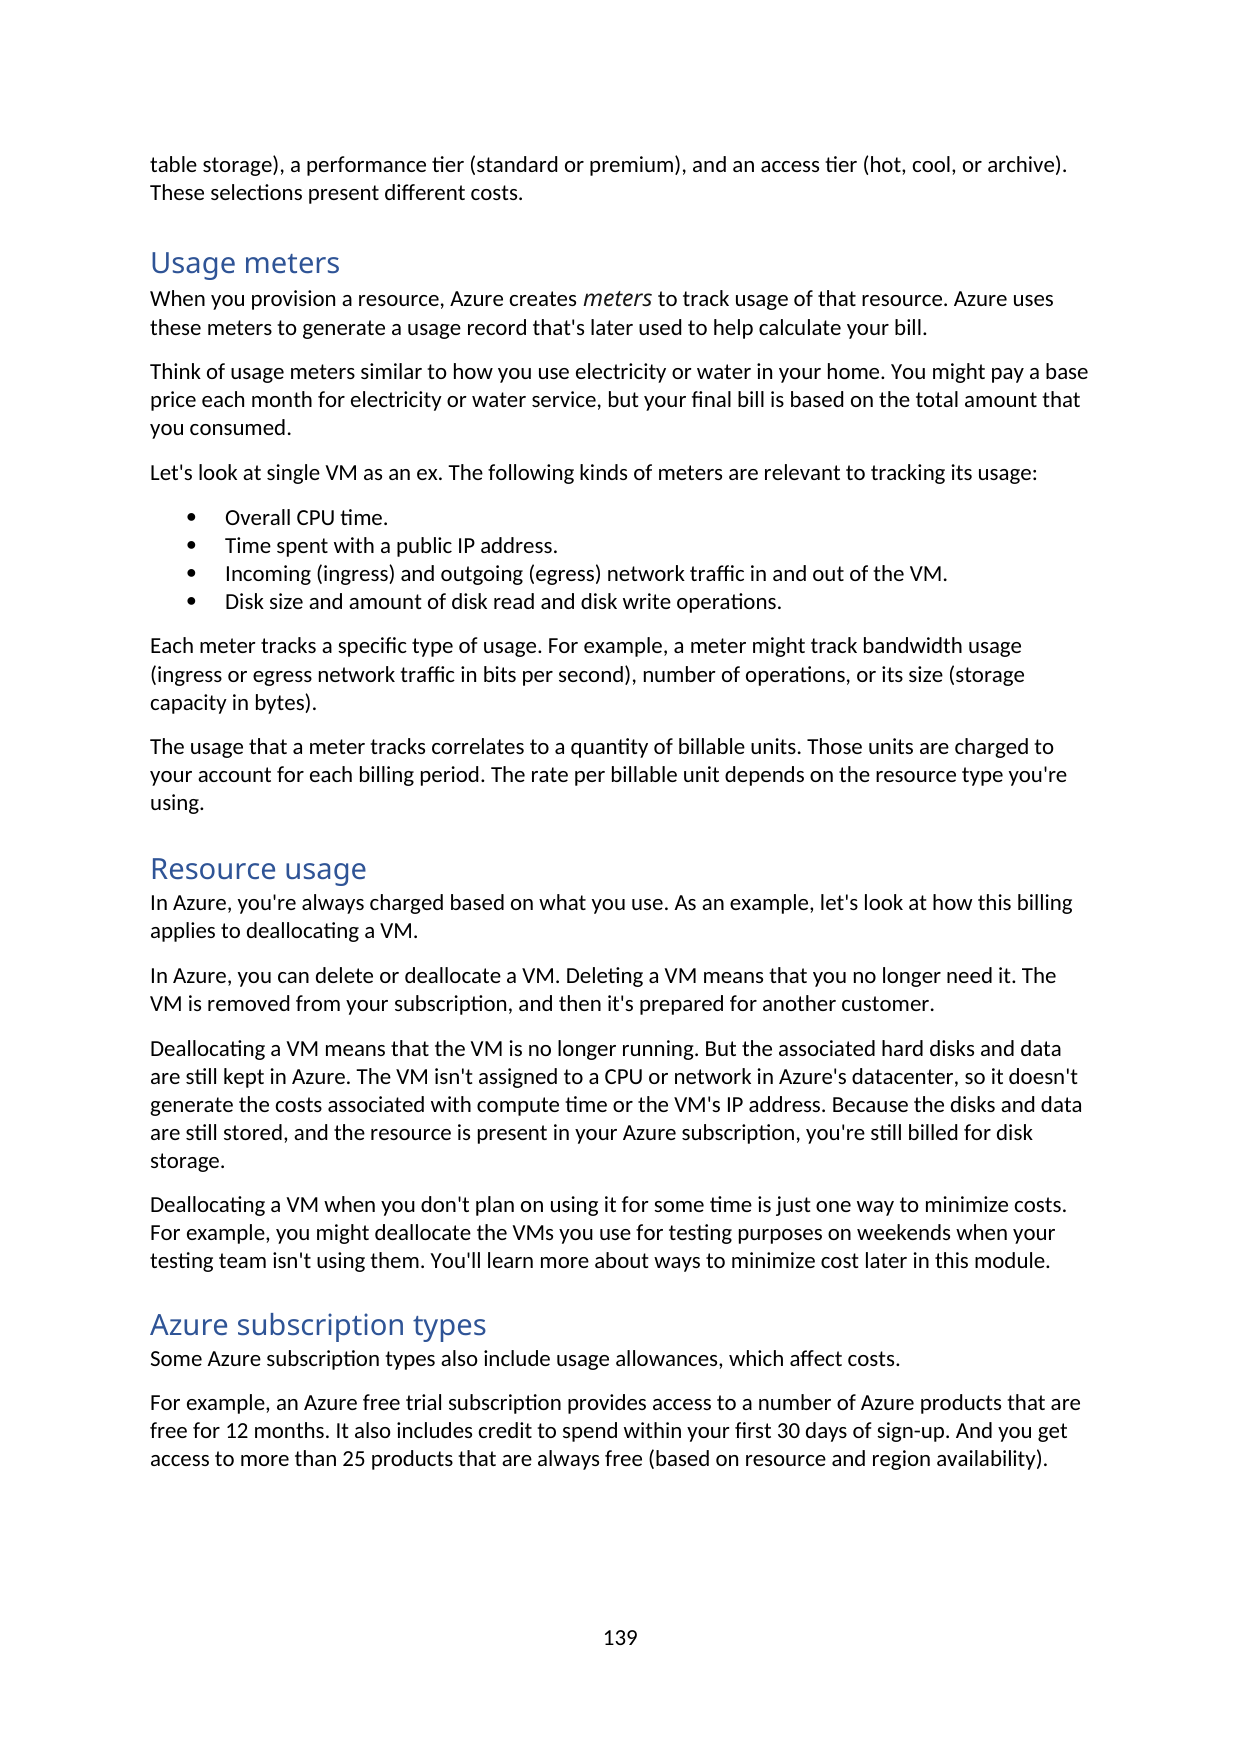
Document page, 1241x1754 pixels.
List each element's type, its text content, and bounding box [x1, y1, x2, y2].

subtitle Azure subscription types [150, 1304, 1090, 1344]
text Deallocating a VM when you don't plan on using it for some time is just one way to minimize costs. For example, you might deallocate the VMs you use for testing purposes on weekends when your testing team isn't using them. You'll learn more about ways to minimize cost later in this module. [150, 1191, 1090, 1274]
text Each meter tracks a specific type of usage. For example, a meter might track bandwidth usage (ingress or egress network traffic in bits per second), number of operations, or its size (storage capacity in bytes). [150, 632, 1090, 716]
text For example, an Azure free trial subscription provides access to a number of Azure products that are free for 12 months. It also includes credit to spend within your first 30 days of sign-up. And you get access to more than 25 products that are always free (based on resource and region availability). [150, 1388, 1090, 1472]
text In Azure, you're always charged based on what you use. As an example, let's look at how this billing applies to deallocating a VM. [150, 888, 1090, 944]
list Disk size and amount of disk read and disk write operations. [187, 587, 1090, 615]
list Incoming (ingress) and outgoing (egress) network traffic in and out of the VM. [187, 559, 1090, 587]
text Let's look at single VM as an ex. The following kinds of meters are relevant to tracking its usage: [150, 458, 1090, 486]
text Deallocating a VM means that the VM is no longer running. But the associated hard disks and data are still kept in Azure. The VM isn't assigned to a CPU or network in Azure's datacenter, so it doesn't generate the costs associated with compute time or the VM's IP address. Because the disks and data are still stored, and the resource is present in your Azure subscription, you're still billed for disk storage. [150, 1034, 1090, 1174]
text When you provision a resource, Azure creates meters to track usage of that resource. Azure uses these meters to generate a usage record that's later used to help calculate your bill. [150, 282, 1090, 341]
list Time spent with a public IP address. [187, 531, 1090, 559]
text The usage that a meter tracks correlates to a quantity of billable units. Those units are charged to your account for each billing period. The rate per billable unit depends on the resource type you're using. [150, 732, 1090, 816]
text Some Azure subscription types also include usage allowances, which affect costs. [150, 1344, 1090, 1372]
text In Azure, you can delete or deallocate a VM. Deleting a VM means that you no longer need it. The VM is removed from your subscription, and then it's prepared for another customer. [150, 961, 1090, 1017]
list Overall CPU time. [187, 503, 1090, 531]
subtitle Usage meters [150, 242, 1090, 282]
text Think of usage meters similar to how you use electricity or water in your home. You might pay a base price each month for electricity or water service, but your final bill is based on the total amount that you consumed. [150, 357, 1090, 442]
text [150, 150, 1090, 206]
subtitle Resource usage [150, 849, 1090, 888]
